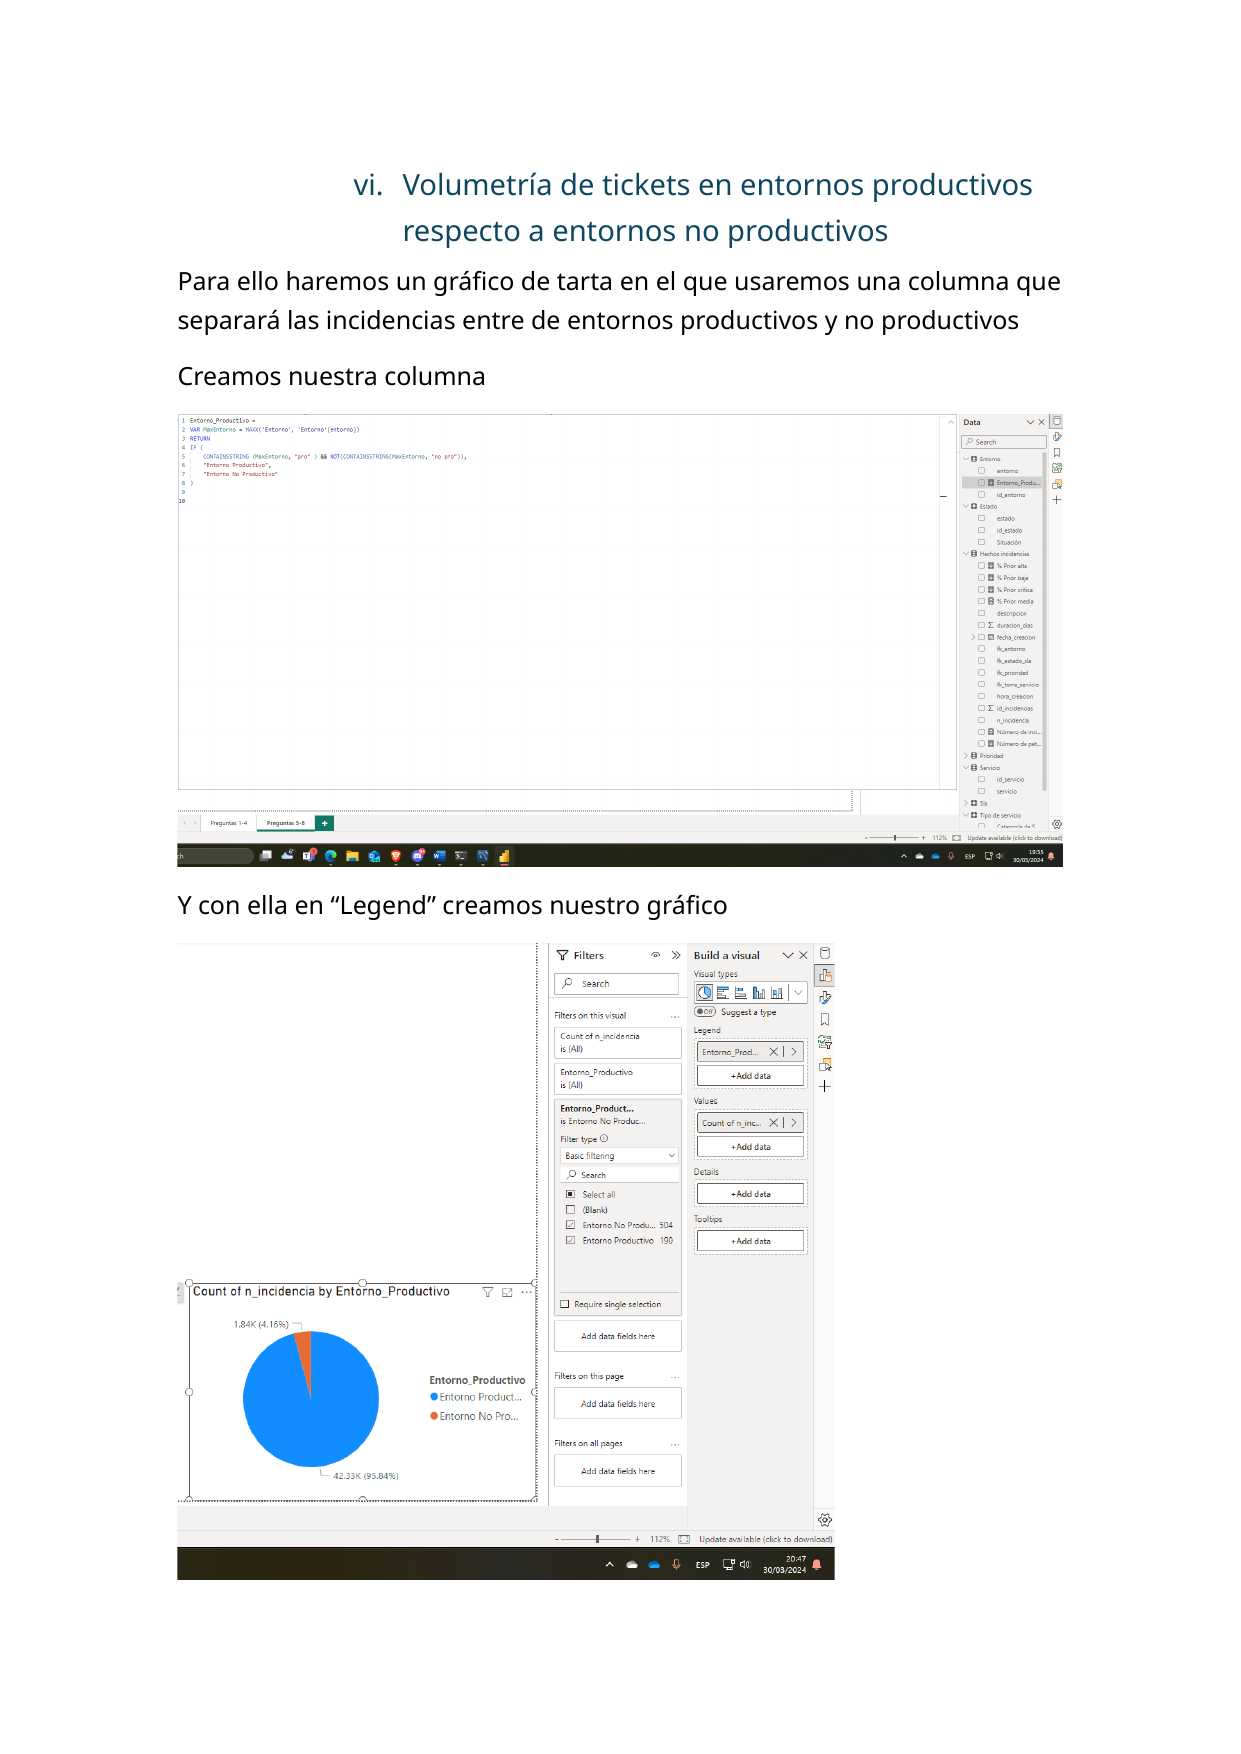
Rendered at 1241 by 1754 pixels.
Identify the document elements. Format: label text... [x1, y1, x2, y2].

picture [177, 943, 835, 1580]
subtitle Volumetría de tickets en entornos productivos respecto a entornos no productivos [383, 164, 1063, 249]
picture [177, 414, 1063, 867]
text Y con ella en “Legend” creamos nuestro gráfico [177, 888, 1063, 922]
text Para ello haremos un gráfico de tarta en el que usaremos una columna que separará las incidencias entre de entornos productivos y no productivos [177, 264, 1063, 337]
text Creamos nuestra columna [177, 359, 1063, 393]
